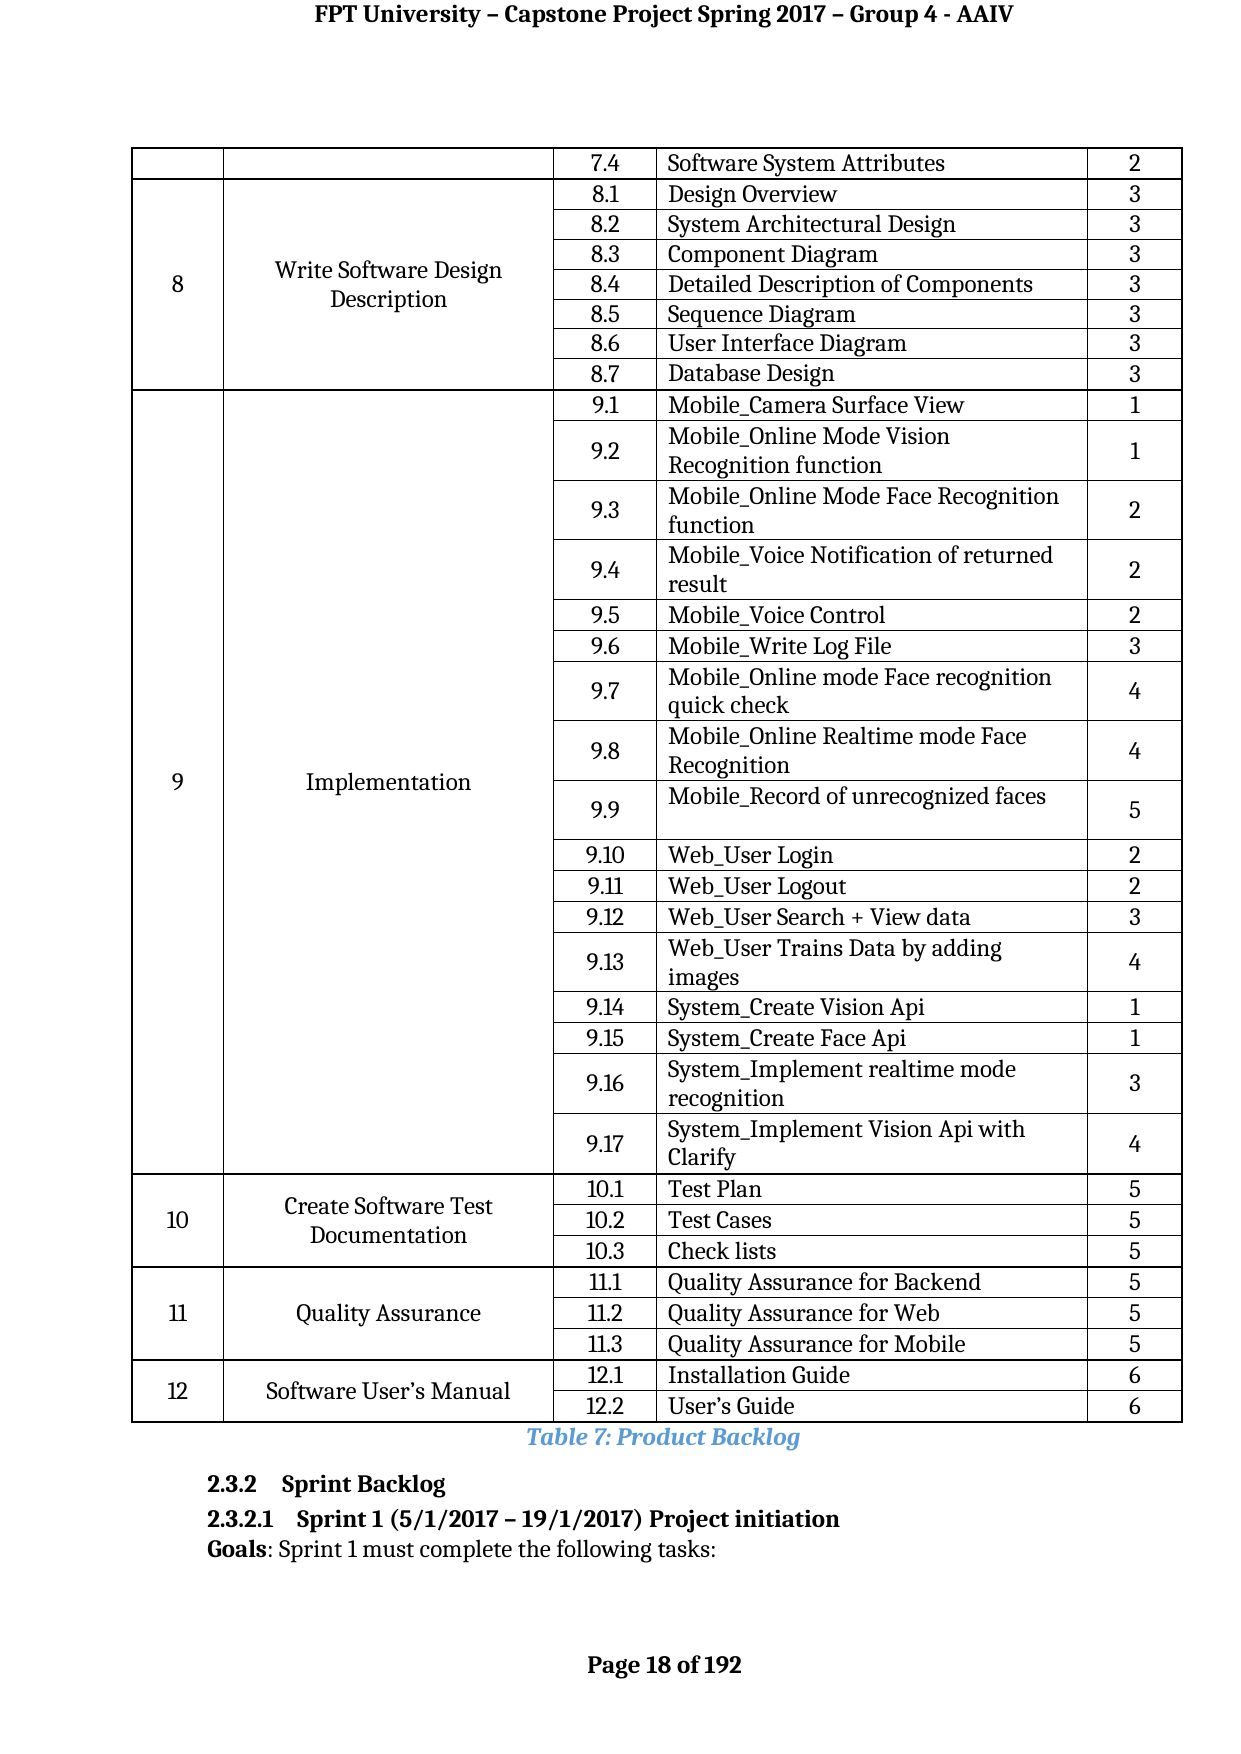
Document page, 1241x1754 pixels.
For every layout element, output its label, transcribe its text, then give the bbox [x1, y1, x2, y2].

table_cell 3 [1088, 270, 1181, 298]
table_cell 2 [1088, 540, 1181, 599]
table_cell 12.2 [554, 1391, 656, 1421]
table_cell Mobile_Record of unrecognized faces [657, 781, 1087, 839]
table_cell 3 [1088, 300, 1181, 328]
table_cell 10.1 [554, 1175, 656, 1204]
table_cell 5 [1088, 1329, 1181, 1359]
table_cell 11.1 [554, 1268, 656, 1297]
table_cell System Architectural Design [657, 210, 1087, 239]
table_cell 9 [133, 391, 223, 1173]
table_cell 9.14 [554, 992, 656, 1022]
table_cell 10 [133, 1175, 223, 1266]
table_cell 9.11 [554, 871, 656, 901]
table_cell Mobile_Voice Control [657, 600, 1087, 630]
table_cell 9.10 [554, 840, 656, 870]
table_cell Software System Attributes [657, 149, 1087, 178]
table_cell 5 [1088, 1175, 1181, 1204]
table_cell 11 [133, 1268, 223, 1359]
table_cell 1 [1088, 421, 1181, 480]
table_cell Quality Assurance [224, 1268, 553, 1359]
table_cell 1 [1088, 391, 1181, 420]
table_cell 9.13 [554, 933, 656, 991]
table_cell 9.7 [554, 662, 656, 720]
table_cell 8.4 [554, 270, 656, 298]
table_cell Web_User Logout [657, 871, 1087, 901]
table_cell 10.3 [554, 1236, 656, 1266]
table_cell 3 [1088, 240, 1181, 269]
table_cell Web_User Login [657, 840, 1087, 870]
table_cell 9.1 [554, 391, 656, 420]
table_cell 4 [1088, 662, 1181, 720]
table_cell Quality Assurance for Mobile [657, 1329, 1087, 1359]
table_cell 4 [1088, 933, 1181, 991]
table_cell Test Plan [657, 1175, 1087, 1204]
table_cell 5 [1088, 1298, 1181, 1328]
table_cell 12 [133, 1361, 223, 1421]
table_cell 9.3 [554, 481, 656, 539]
table_cell Mobile_Online mode Face recognition quick check [657, 662, 1087, 720]
table_cell 3 [1088, 631, 1181, 661]
table_cell 5 [1088, 1236, 1181, 1266]
table_cell 9.15 [554, 1023, 656, 1053]
table_cell 8.6 [554, 329, 656, 358]
table_cell Database Design [657, 359, 1087, 389]
table_cell 9.6 [554, 631, 656, 661]
table_cell User’s Guide [657, 1391, 1087, 1421]
table_cell Web_User Trains Data by adding images [657, 933, 1087, 991]
table_cell 4 [1088, 721, 1181, 780]
table_cell Mobile_Online Mode Face Recognition function [657, 481, 1087, 539]
table_cell 5 [1088, 1205, 1181, 1235]
text Table 7: Product Backlog [207, 1423, 1122, 1452]
table_cell Installation Guide [657, 1361, 1087, 1390]
table_cell 1 [1088, 1023, 1181, 1053]
table_cell Implementation [224, 391, 553, 1173]
table_cell Detailed Description of Components [657, 270, 1087, 298]
table_cell Mobile_Voice Notification of returned result [657, 540, 1087, 599]
table_cell 1 [1088, 992, 1181, 1022]
table_cell Quality Assurance for Web [657, 1298, 1087, 1328]
table_cell Create Software Test Documentation [224, 1175, 553, 1266]
table_cell 9.16 [554, 1054, 656, 1112]
table_cell 8 [133, 180, 223, 389]
table_cell 6 [1088, 1391, 1181, 1421]
table_cell Design Overview [657, 180, 1087, 209]
table_cell 2 [1088, 840, 1181, 870]
subtitle Sprint Backlog [207, 1470, 1122, 1499]
table_cell Sequence Diagram [657, 300, 1087, 328]
table_cell Quality Assurance for Backend [657, 1268, 1087, 1297]
table_cell 9.12 [554, 902, 656, 932]
table_cell Component Diagram [657, 240, 1087, 269]
table_cell System_Implement realtime mode recognition [657, 1054, 1087, 1112]
table_cell 3 [1088, 902, 1181, 932]
table_cell 3 [1088, 180, 1181, 209]
table_cell Web_User Search + View data [657, 902, 1087, 932]
table_cell 3 [1088, 329, 1181, 358]
table_cell 8.5 [554, 300, 656, 328]
table_cell 4 [1088, 1114, 1181, 1173]
table_cell Mobile_Online Realtime mode Face Recognition [657, 721, 1087, 780]
subtitle Sprint 1 (5/1/2017 – 19/1/2017) Project initiation [207, 1505, 1122, 1534]
table_cell 11.2 [554, 1298, 656, 1328]
text Goals: Sprint 1 must complete the following tasks: [207, 1535, 1122, 1564]
table_cell 6 [1088, 1361, 1181, 1390]
table_cell 12.1 [554, 1361, 656, 1390]
table_cell 5 [1088, 1268, 1181, 1297]
table_cell System_Implement Vision Api with Clarify [657, 1114, 1087, 1173]
table_cell 3 [1088, 210, 1181, 239]
table_cell 7.4 [554, 149, 656, 178]
table_cell Write Software Design Description [224, 180, 553, 389]
table_cell 9.9 [554, 781, 656, 839]
table_cell 11.3 [554, 1329, 656, 1359]
table_cell 9.5 [554, 600, 656, 630]
table_cell 8.7 [554, 359, 656, 389]
table_cell Mobile_Online Mode Vision Recognition function [657, 421, 1087, 480]
table_cell 9.4 [554, 540, 656, 599]
table_cell Check lists [657, 1236, 1087, 1266]
table_cell 10.2 [554, 1205, 656, 1235]
table_cell Mobile_Camera Surface View [657, 391, 1087, 420]
table_cell System_Create Face Api [657, 1023, 1087, 1053]
table_cell 9.2 [554, 421, 656, 480]
table_cell 2 [1088, 481, 1181, 539]
table_cell 2 [1088, 149, 1181, 178]
table_cell 8.2 [554, 210, 656, 239]
table_cell Mobile_Write Log File [657, 631, 1087, 661]
table_cell 2 [1088, 871, 1181, 901]
table_cell 8.3 [554, 240, 656, 269]
table_cell 9.17 [554, 1114, 656, 1173]
table_cell 2 [1088, 600, 1181, 630]
table_cell User Interface Diagram [657, 329, 1087, 358]
table_cell 9.8 [554, 721, 656, 780]
table_cell Test Cases [657, 1205, 1087, 1235]
table_cell 3 [1088, 1054, 1181, 1112]
table_cell System_Create Vision Api [657, 992, 1087, 1022]
table_cell Software User’s Manual [224, 1361, 553, 1421]
table_cell 3 [1088, 359, 1181, 389]
table_cell 8.1 [554, 180, 656, 209]
table_cell 5 [1088, 781, 1181, 839]
